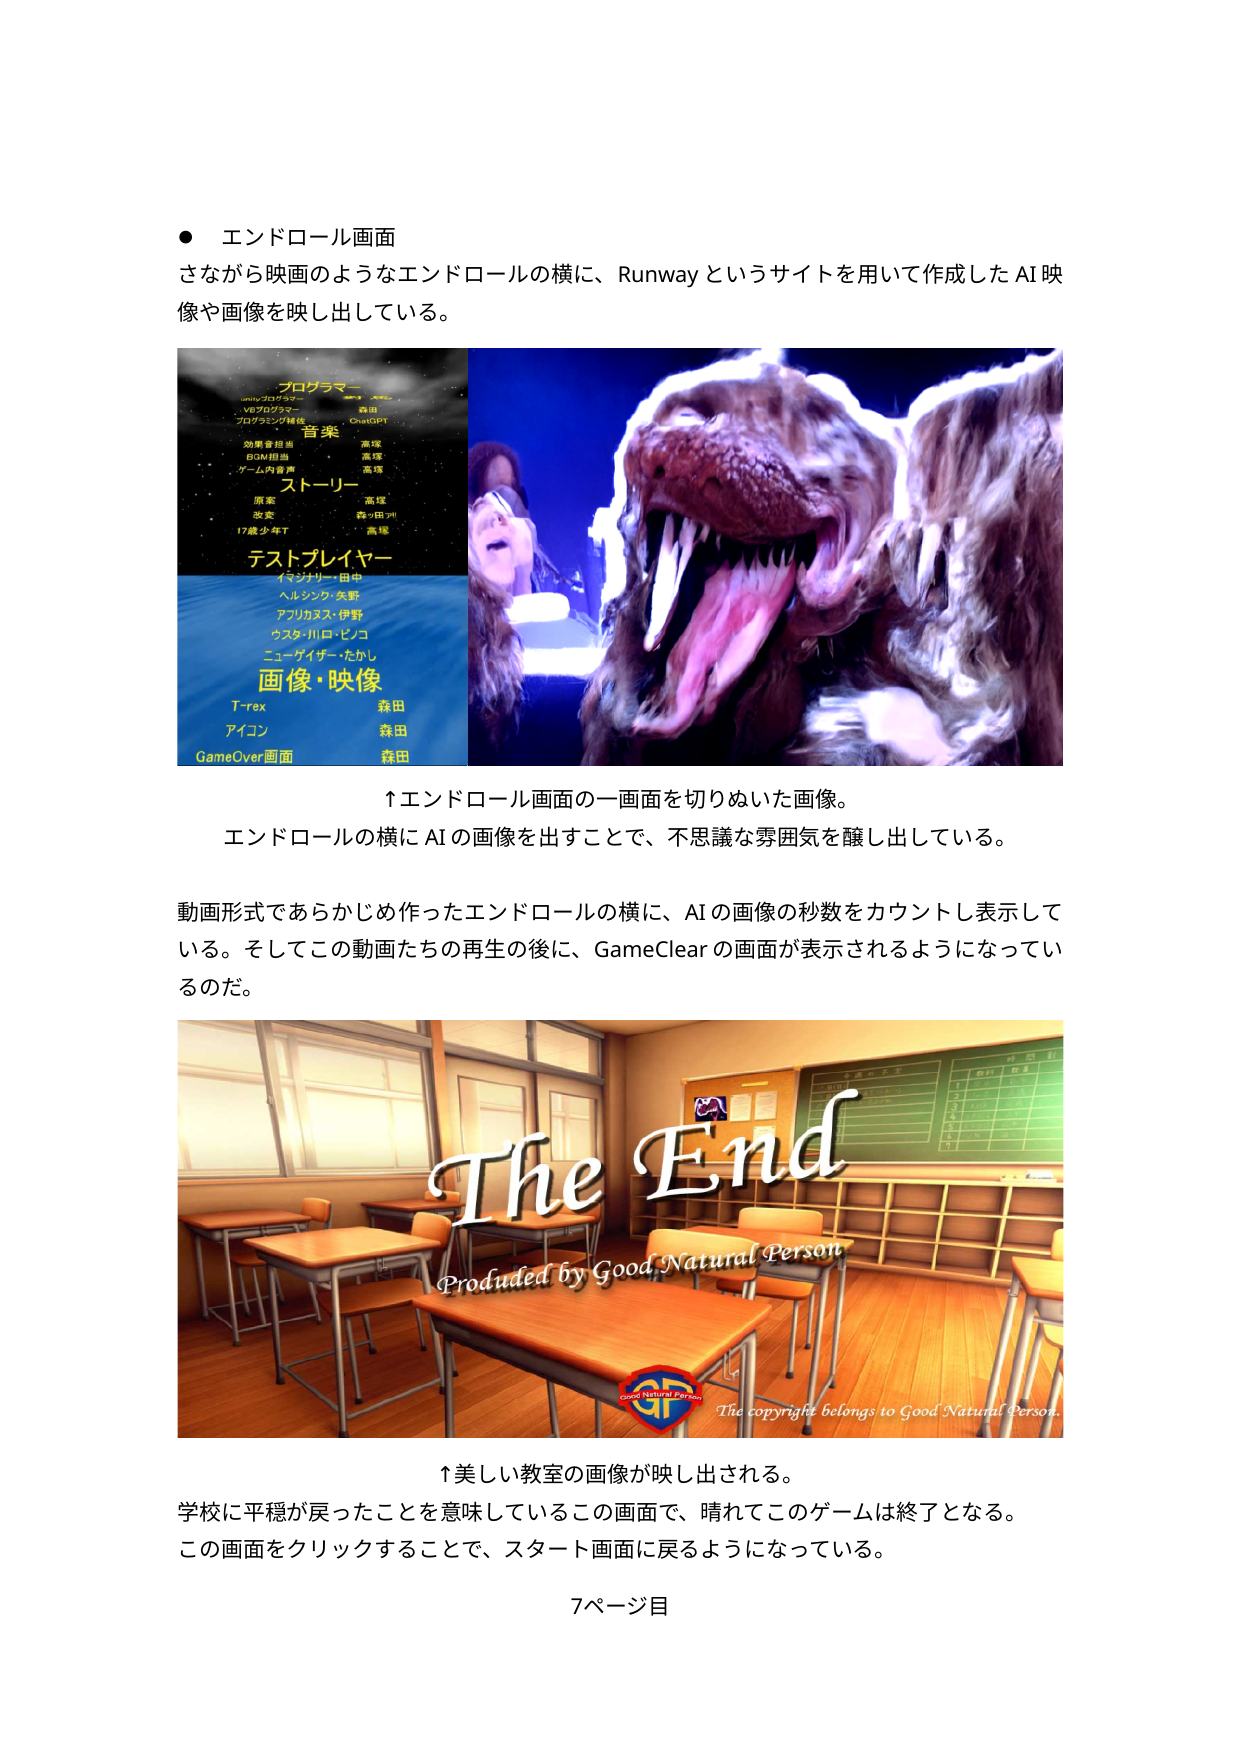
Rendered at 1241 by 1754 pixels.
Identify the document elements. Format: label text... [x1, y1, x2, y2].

text 学校に平穏が戻ったことを意味しているこの画面で、晴れてこのゲームは終了となる。 [177, 1492, 1063, 1529]
text この画面をクリックすることで、スタート画面に戻るようになっている。 [177, 1529, 1063, 1567]
picture [177, 348, 1063, 766]
text さながら映画のようなエンドロールの横に、Runwayというサイトを用いて作成したAI映像や画像を映し出している。 [177, 254, 1063, 329]
list エンドロール画面 [177, 217, 1063, 254]
text 動画形式であらかじめ作ったエンドロールの横に、AIの画像の秒数をカウントし表示している。そしてこの動画たちの再生の後に、GameClearの画面が表示されるようになっているのだ。 [177, 892, 1063, 1004]
text ↑美しい教室の画像が映し出される。 [177, 1454, 1063, 1492]
picture [177, 1020, 1064, 1438]
text ↑エンドロール画面の一画面を切りぬいた画像。 [177, 779, 1063, 817]
text エンドロールの横にAIの画像を出すことで、不思議な雰囲気を醸し出している。 [177, 817, 1063, 854]
